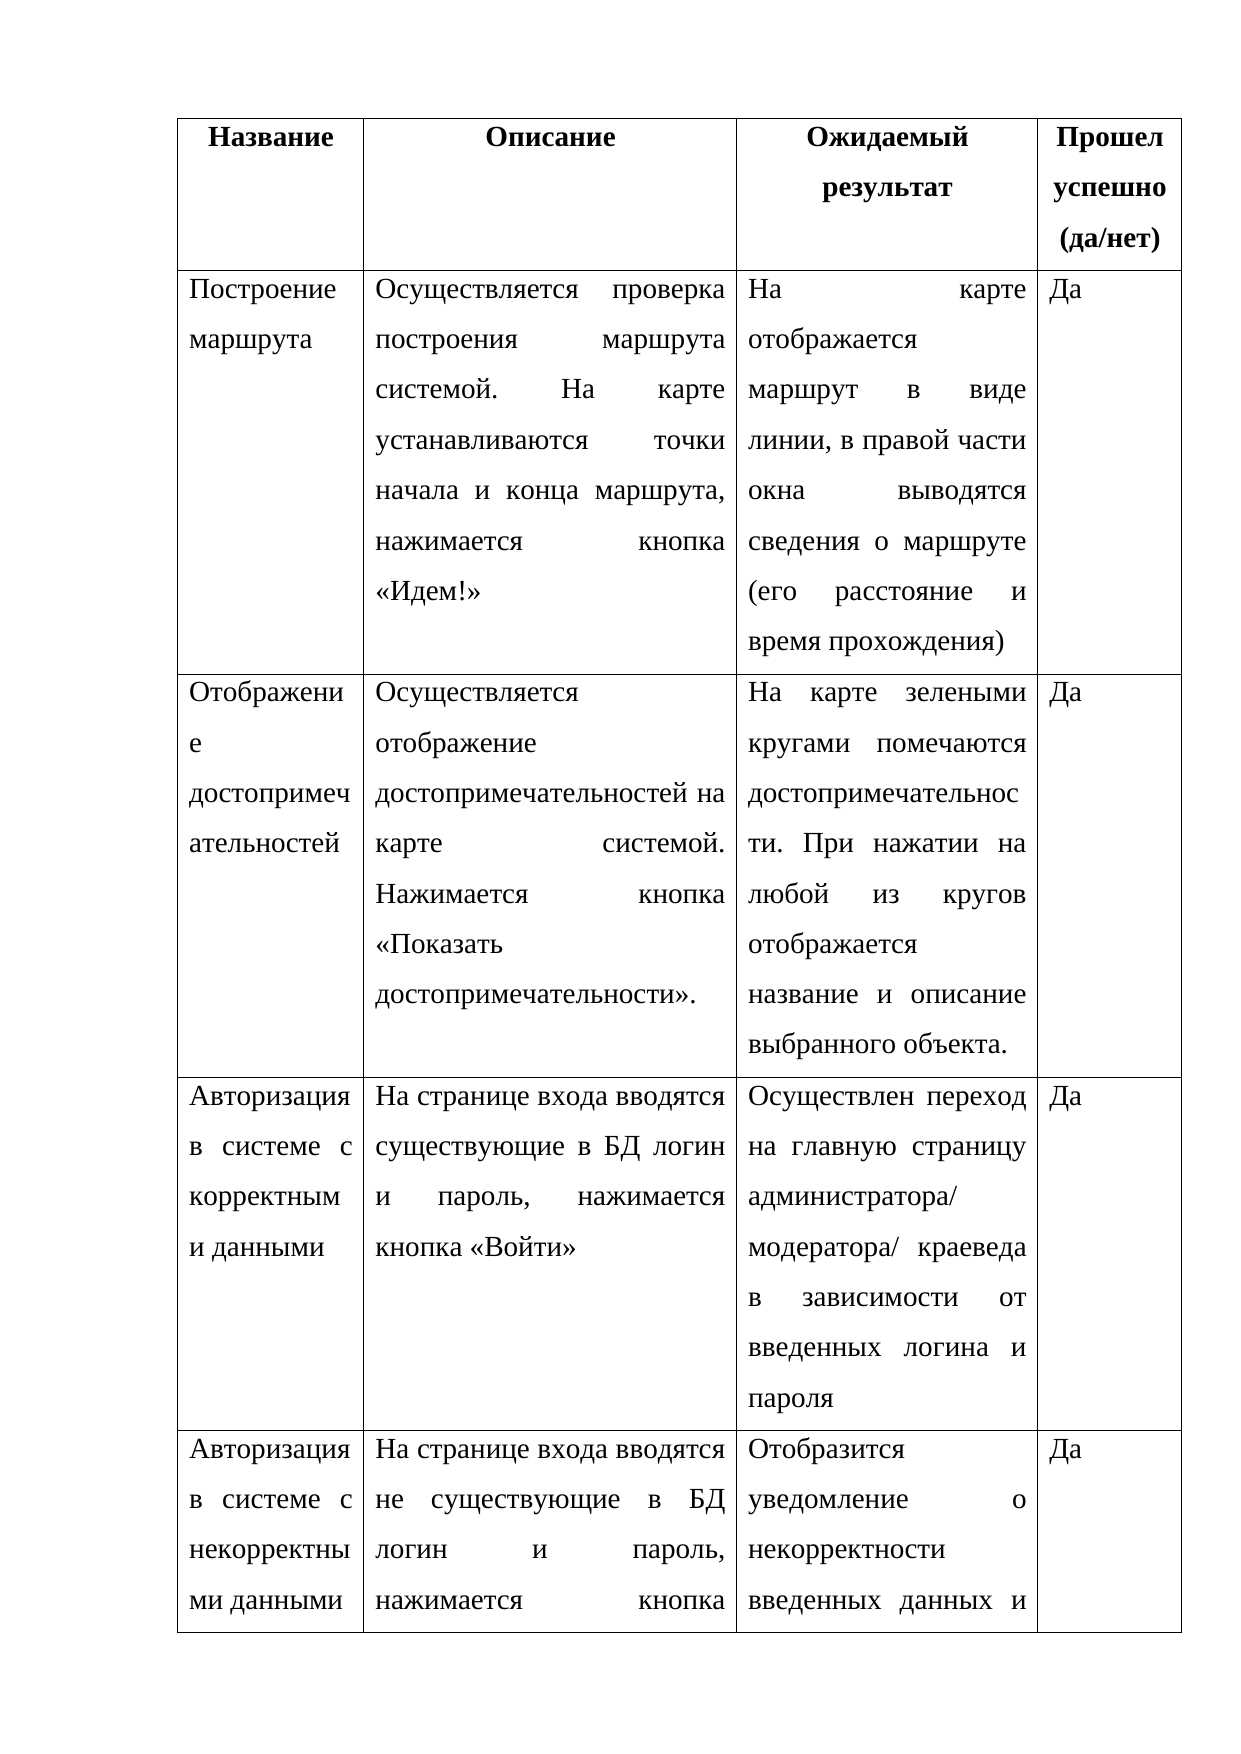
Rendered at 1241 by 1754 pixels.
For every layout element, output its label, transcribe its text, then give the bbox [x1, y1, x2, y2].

table_cell На карте зелеными кругами помечаются достопримечательности. При нажатии на любой из кругов отображается название и описание выбранного объекта. [737, 675, 1037, 1077]
table_cell Да [1038, 271, 1181, 673]
table_cell Да [1038, 675, 1181, 1077]
table_cell Авторизация в системе с корректными данными [178, 1078, 363, 1430]
table_header Название [178, 119, 363, 270]
table_cell Да [1038, 1431, 1181, 1632]
table_cell На странице входа вводятся существующие в БД логин и пароль, нажимается кнопка «Войти» [364, 1078, 736, 1430]
table_cell Построение маршрута [178, 271, 363, 673]
table_header Описание [364, 119, 736, 270]
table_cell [737, 1431, 1037, 1632]
table_cell На карте отображается маршрут в виде линии, в правой части окна выводятся сведения о маршруте (его расстояние и время прохождения) [737, 271, 1037, 673]
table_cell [364, 1431, 736, 1632]
table_cell Да [1038, 1078, 1181, 1430]
table_cell Осуществляется проверка построения маршрута системой. На карте устанавливаются точки начала и конца маршрута, нажимается кнопка «Идем!» [364, 271, 736, 673]
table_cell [178, 1431, 363, 1632]
table_cell Осуществлен переход на главную страницу администратора/ модератора/ краеведа в зависимости от введенных логина и пароля [737, 1078, 1037, 1430]
table_cell Осуществляется отображение достопримечательностей на карте системой. Нажимается кнопка «Показать достопримечательности». [364, 675, 736, 1077]
table_header Ожидаемый результат [737, 119, 1037, 270]
table_cell Отображение достопримечательностей [178, 675, 363, 1077]
table_header Прошел успешно (да/нет) [1038, 119, 1181, 270]
